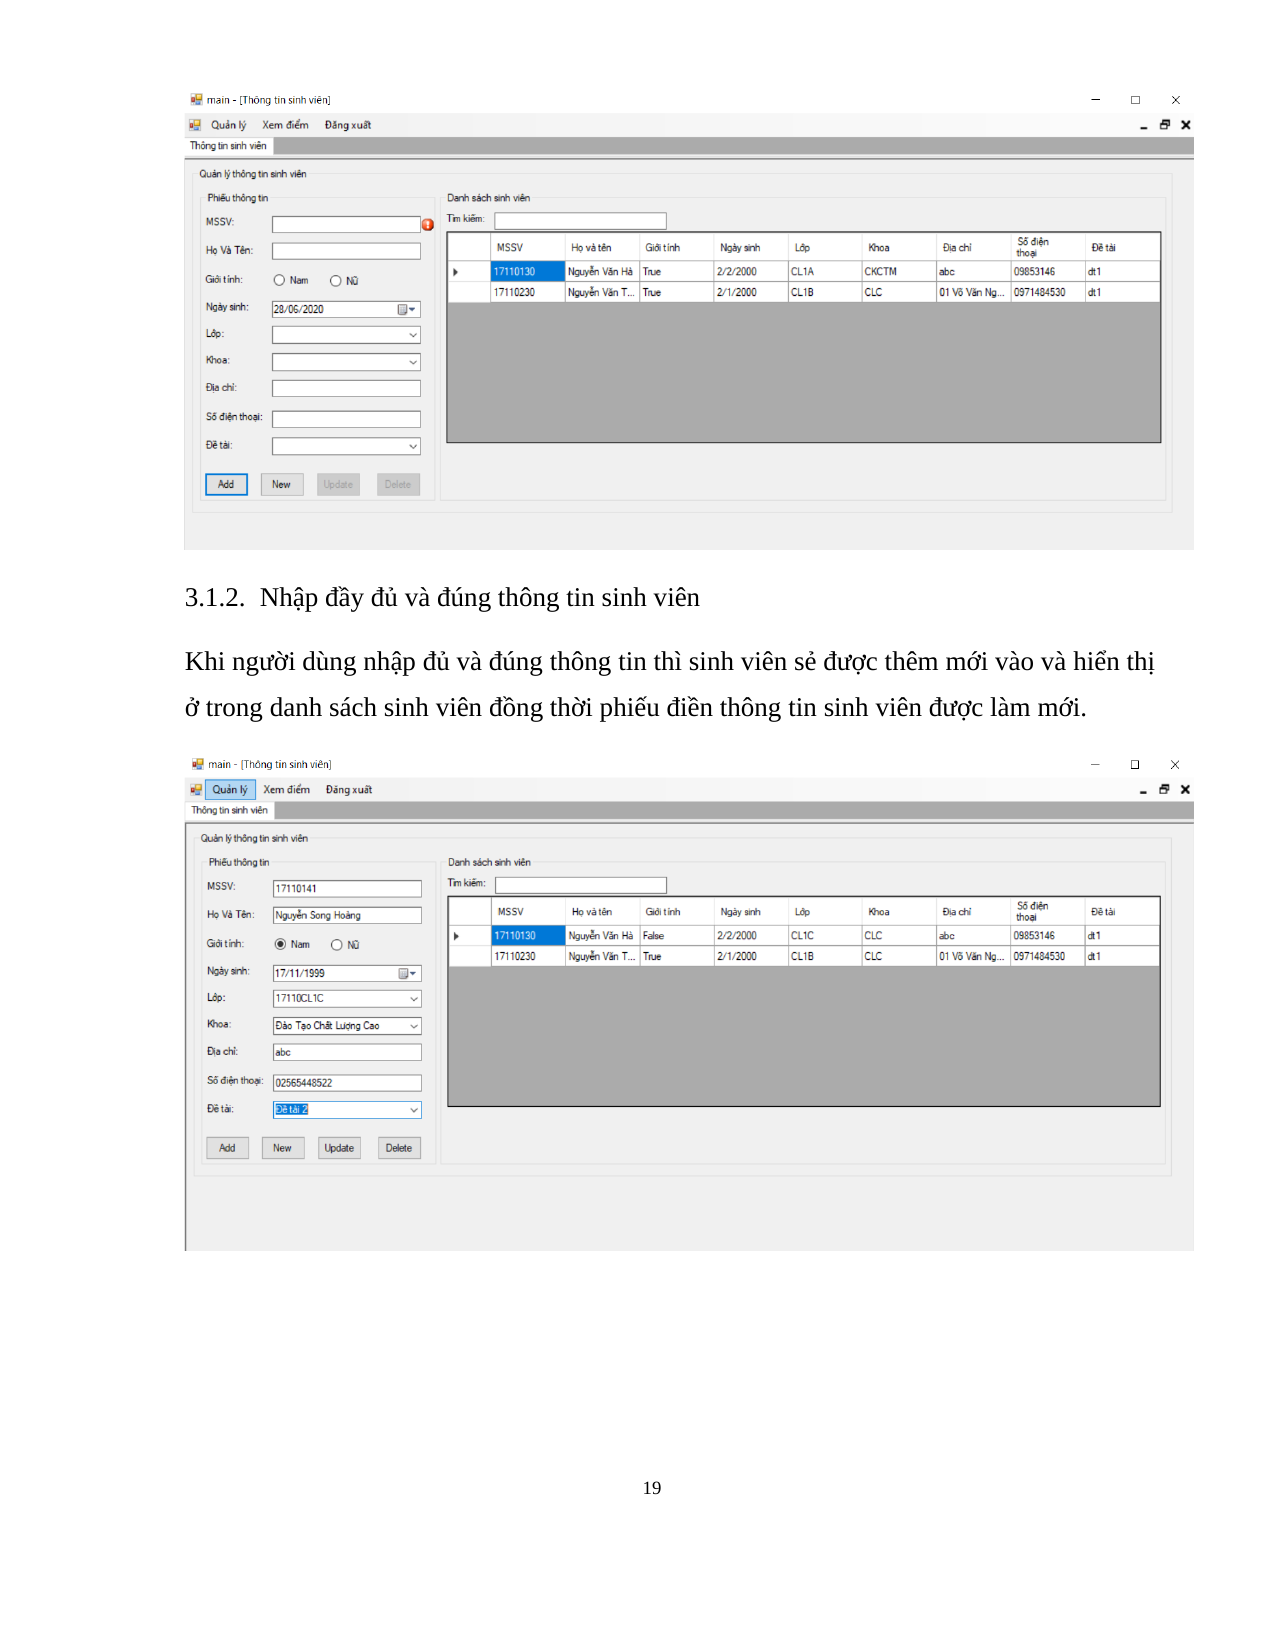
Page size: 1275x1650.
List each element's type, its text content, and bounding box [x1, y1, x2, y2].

text Khi người dùng nhập đủ và đúng thông tin thì sinh viên sẻ được thêm mới vào và hiển thị ở trong danh sách sinh viên đồng thời phiếu điền thông tin sinh viên được làm mới. [184, 645, 1156, 723]
list Nhập đầy đủ và đúng thông tin sinh viên [184, 581, 1156, 613]
picture [184, 88, 1194, 550]
picture [184, 754, 1194, 1251]
